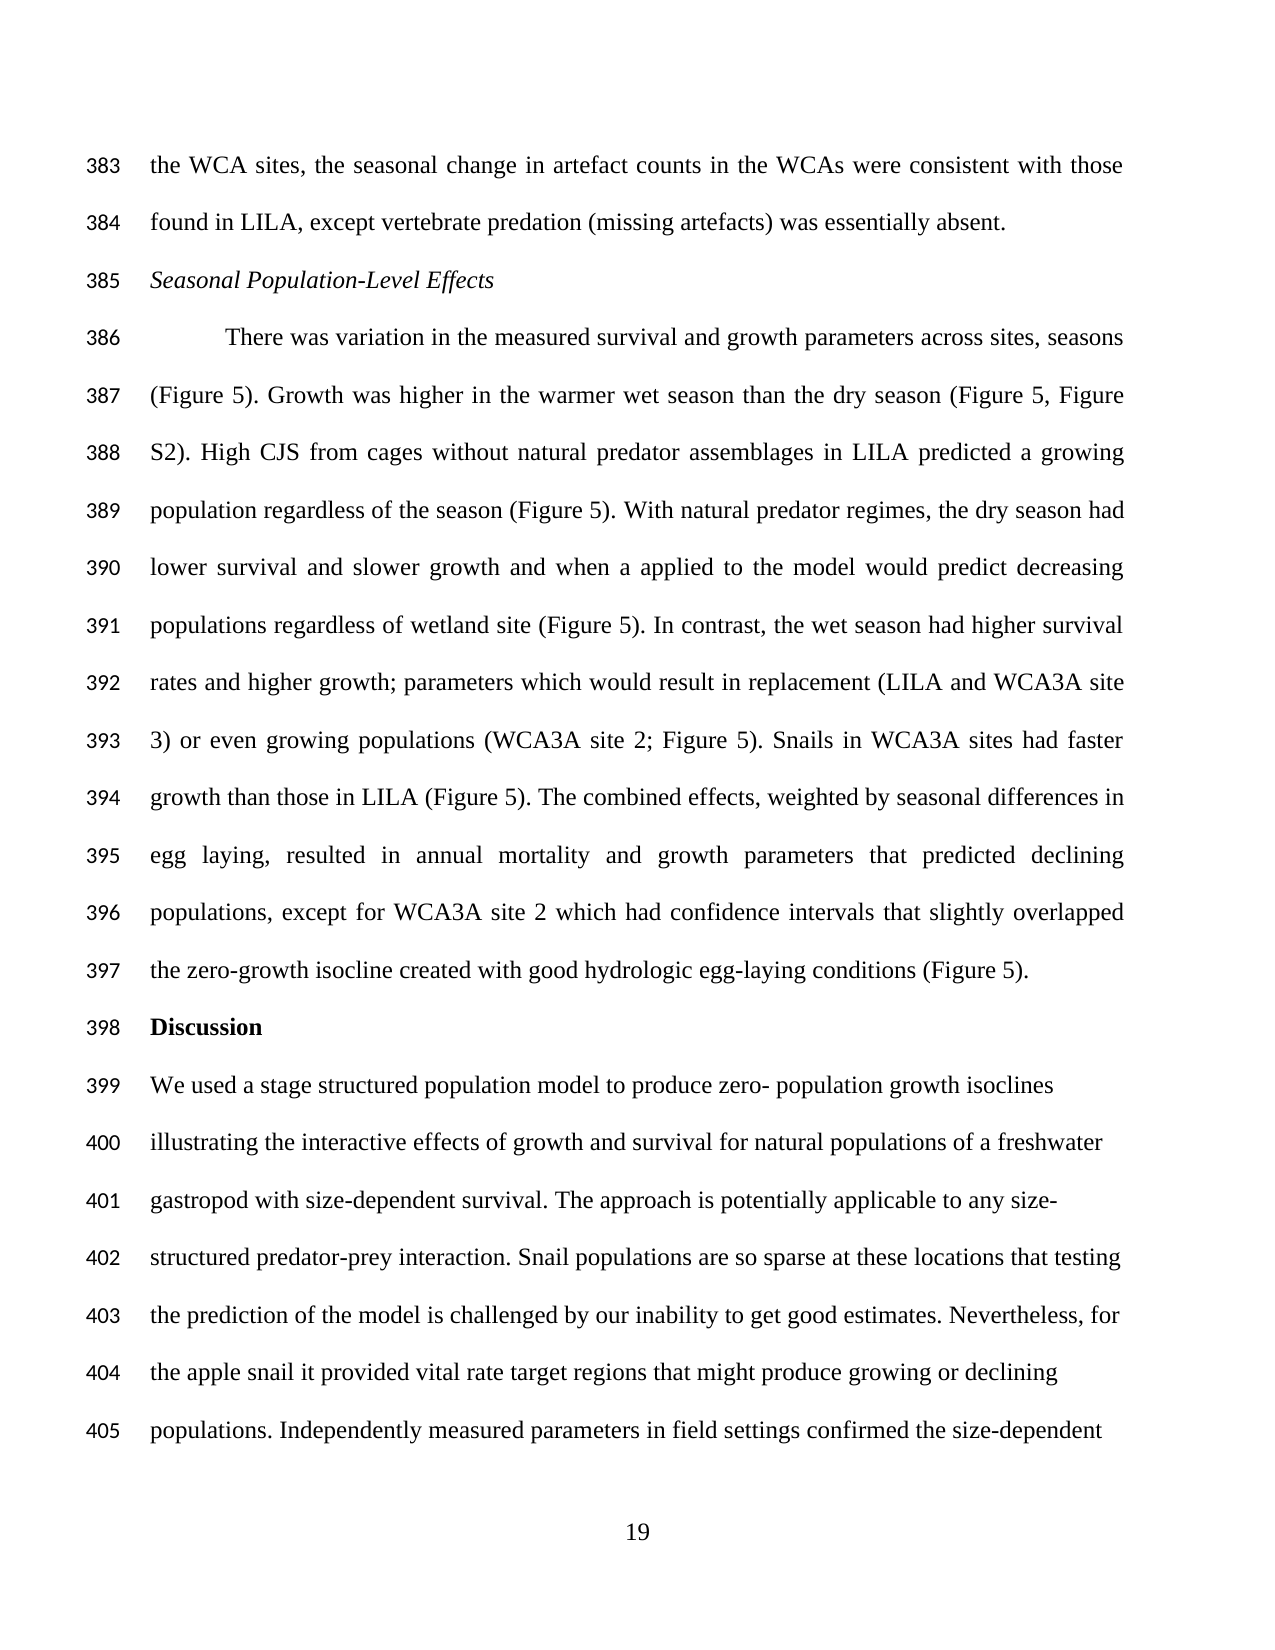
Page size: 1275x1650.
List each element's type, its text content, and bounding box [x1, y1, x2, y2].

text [150, 150, 1125, 236]
subtitle Discussion [150, 1012, 1125, 1041]
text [150, 1070, 1125, 1444]
text There was variation in the measured survival and growth parameters across sites, seasons (Figure 5). Growth was higher in the warmer wet season than the dry season (Figure 5, Figure S2). High CJS from cages without natural predator assemblages in LILA predicted a growing population regardless of the season (Figure 5). With natural predator regimes, the dry season had lower survival and slower growth and when a applied to the model would predict decreasing populations regardless of wetland site (Figure 5). In contrast, the wet season had higher survival rates and higher growth; parameters which would result in replacement (LILA and WCA3A site 3) or even growing populations (WCA3A site 2; Figure 5). Snails in WCA3A sites had faster growth than those in LILA (Figure 5). The combined effects, weighted by seasonal differences in egg laying, resulted in annual mortality and growth parameters that predicted declining populations, except for WCA3A site 2 which had confidence intervals that slightly overlapped the zero-growth isocline created with good hydrologic egg-laying conditions (Figure 5). [150, 322, 1125, 984]
subtitle Seasonal Population-Level Effects [150, 265, 1125, 294]
